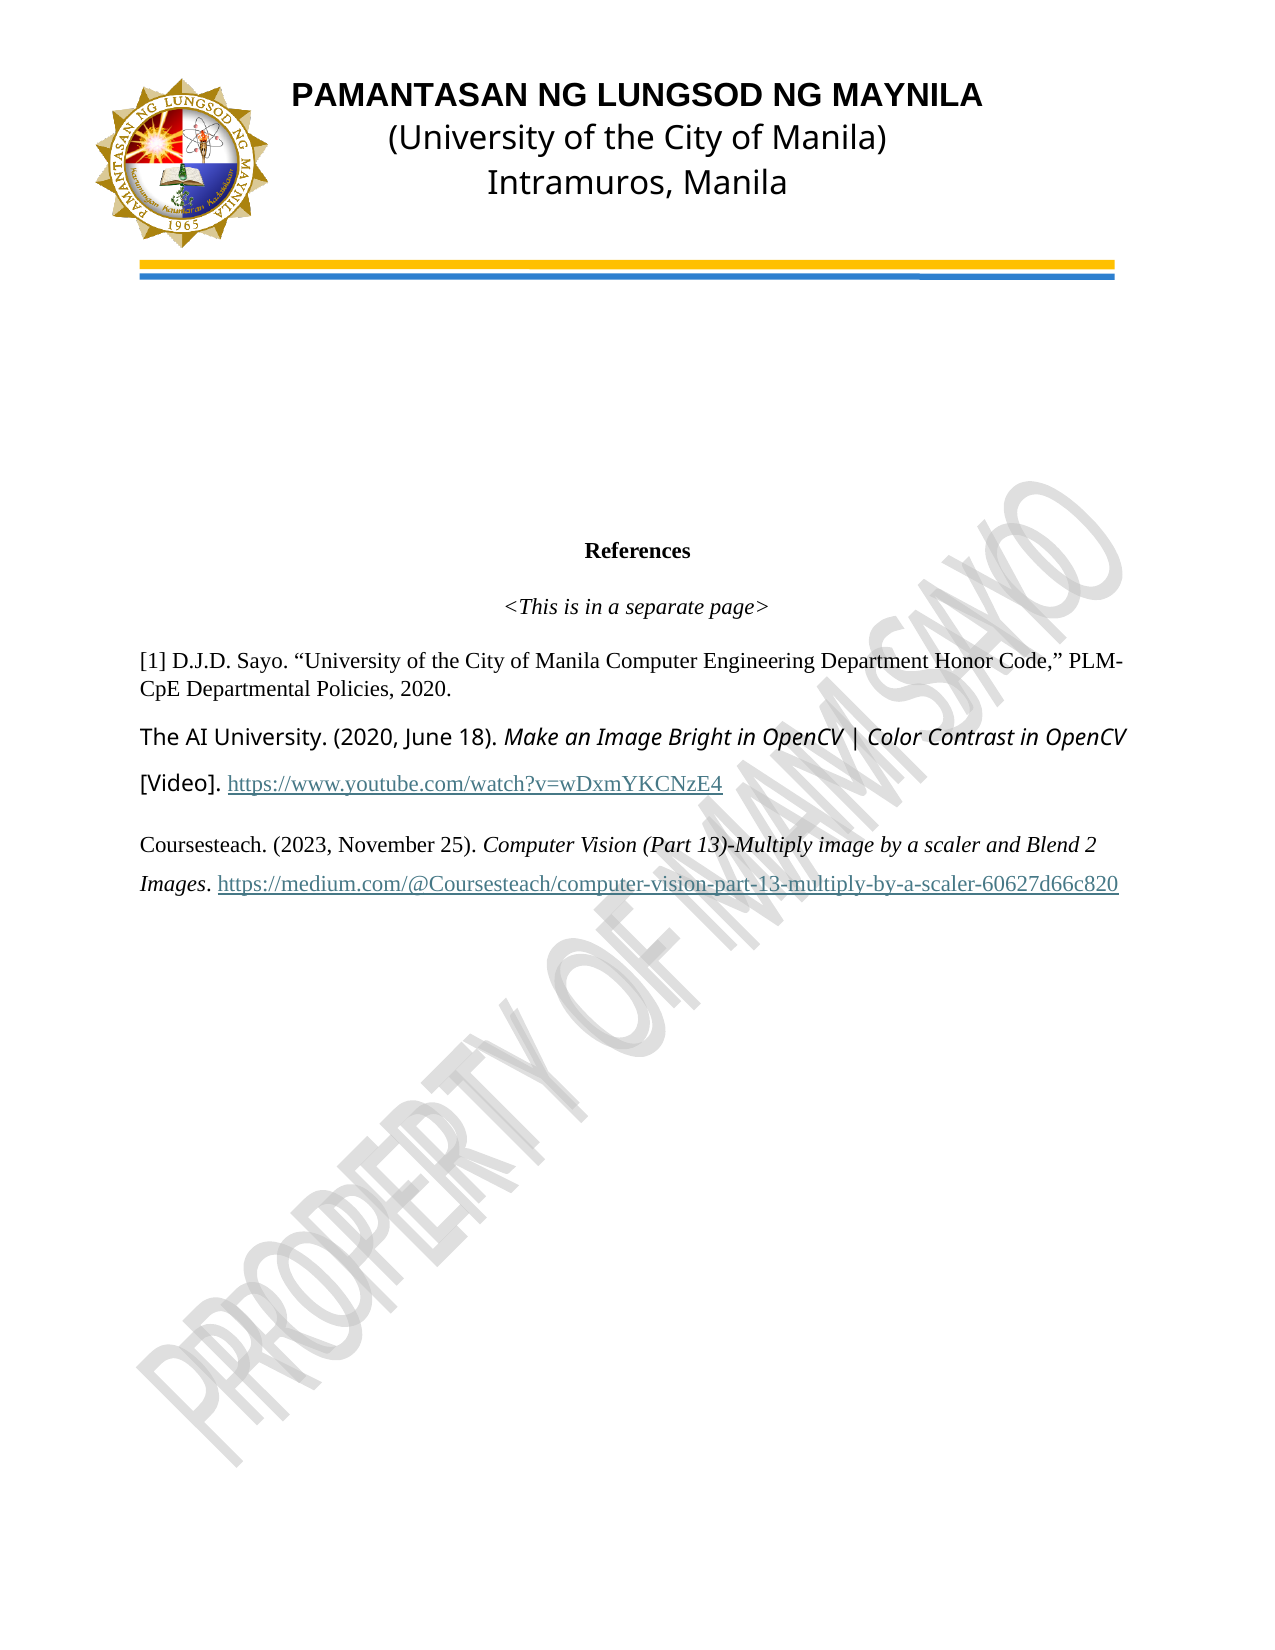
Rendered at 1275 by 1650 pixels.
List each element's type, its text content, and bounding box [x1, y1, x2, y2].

text <This is in a separate page> [139, 593, 1135, 619]
text The AI University. (2020, June 18). Make an Image Bright in OpenCV | Color Contrast in OpenCV [Video]. https://www.youtube.com/watch?v=wDxmYKCNzE4 [139, 721, 1135, 799]
text References [139, 537, 1135, 563]
text [1] D.J.D. Sayo. “University of the City of Manila Computer Engineering Department Honor Code,” PLM-CpE Departmental Policies, 2020. [139, 647, 1135, 702]
picture [89, 75, 274, 254]
text Coursesteach. (2023, November 25). Computer Vision (Part 13)-Multiply image by a scaler and Blend 2 Images. https://medium.com/@Coursesteach/computer-vision-part-13-multiply-by-a-scaler-60627d66c820 [139, 831, 1135, 897]
